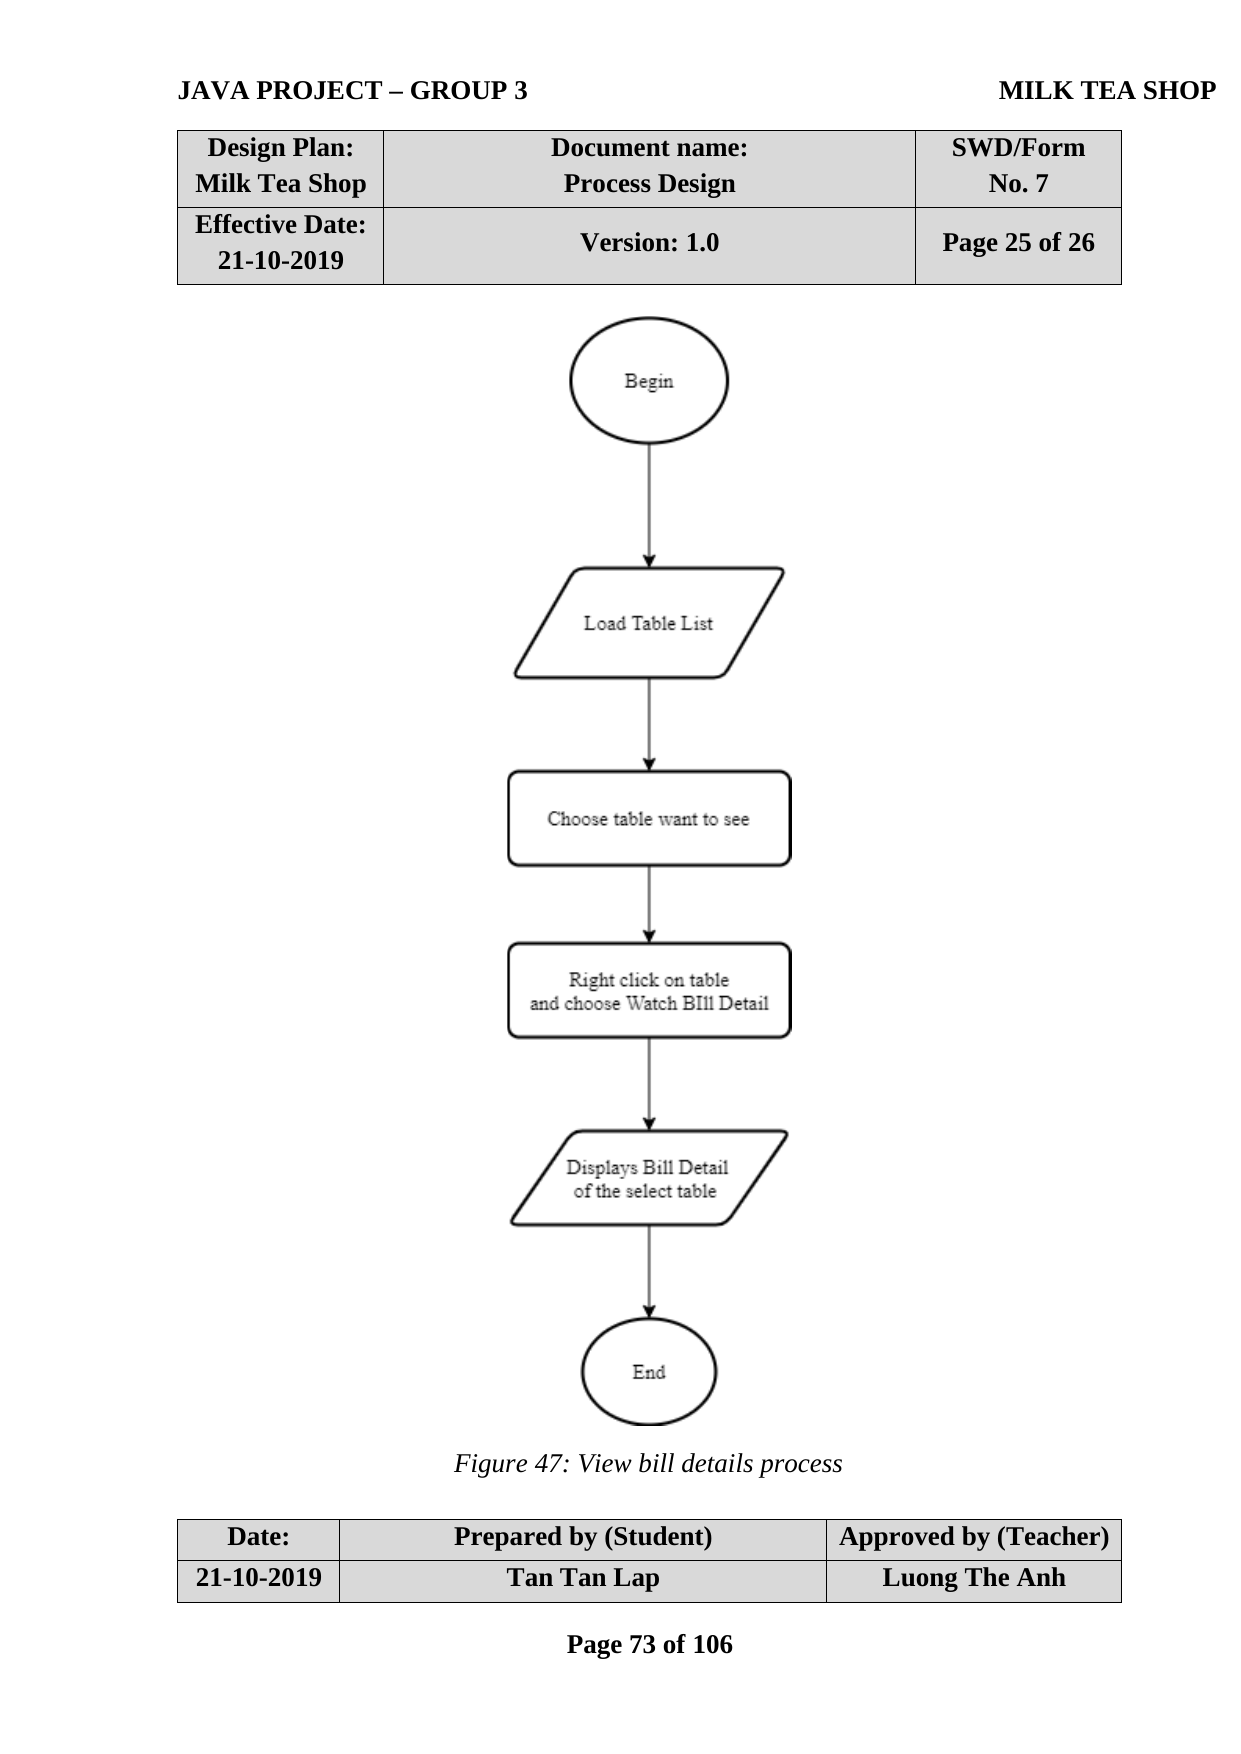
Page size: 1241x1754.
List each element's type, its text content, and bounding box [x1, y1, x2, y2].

picture [507, 316, 792, 1426]
